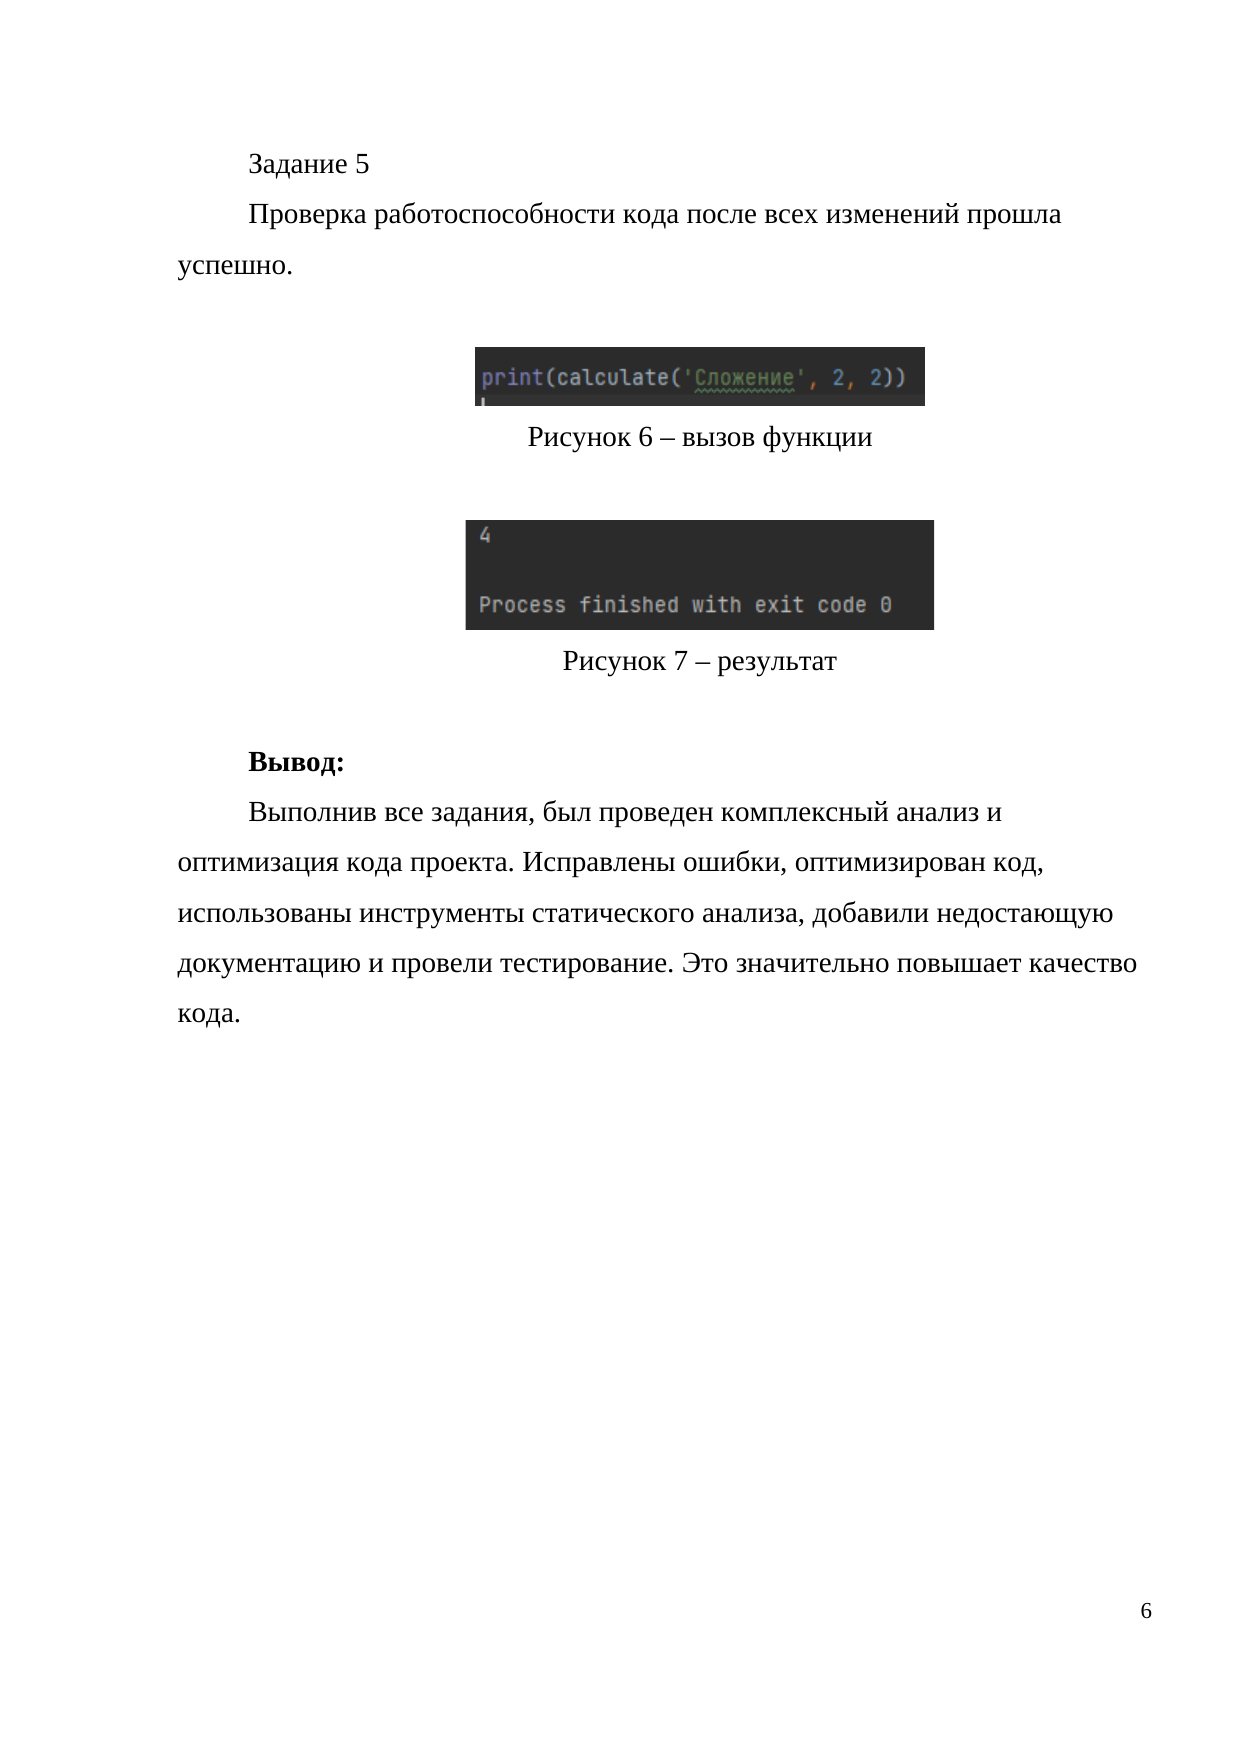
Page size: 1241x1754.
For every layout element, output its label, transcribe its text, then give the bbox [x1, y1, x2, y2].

text Рисунок 6 – вызов функции [177, 419, 1152, 453]
text Задание 5 [177, 146, 1152, 180]
text Рисунок 7 – результат [177, 643, 1152, 677]
text Вывод: [177, 744, 1152, 777]
picture [465, 520, 935, 630]
picture [475, 347, 925, 406]
text Выполнив все задания, был проведен комплексный анализ и оптимизация кода проекта. Исправлены ошибки, оптимизирован код, использованы инструменты статического анализа, добавили недостающую документацию и провели тестирование. Это значительно повышает качество кода. [177, 794, 1152, 1029]
text Проверка работоспособности кода после всех изменений прошла успешно. [177, 197, 1152, 280]
